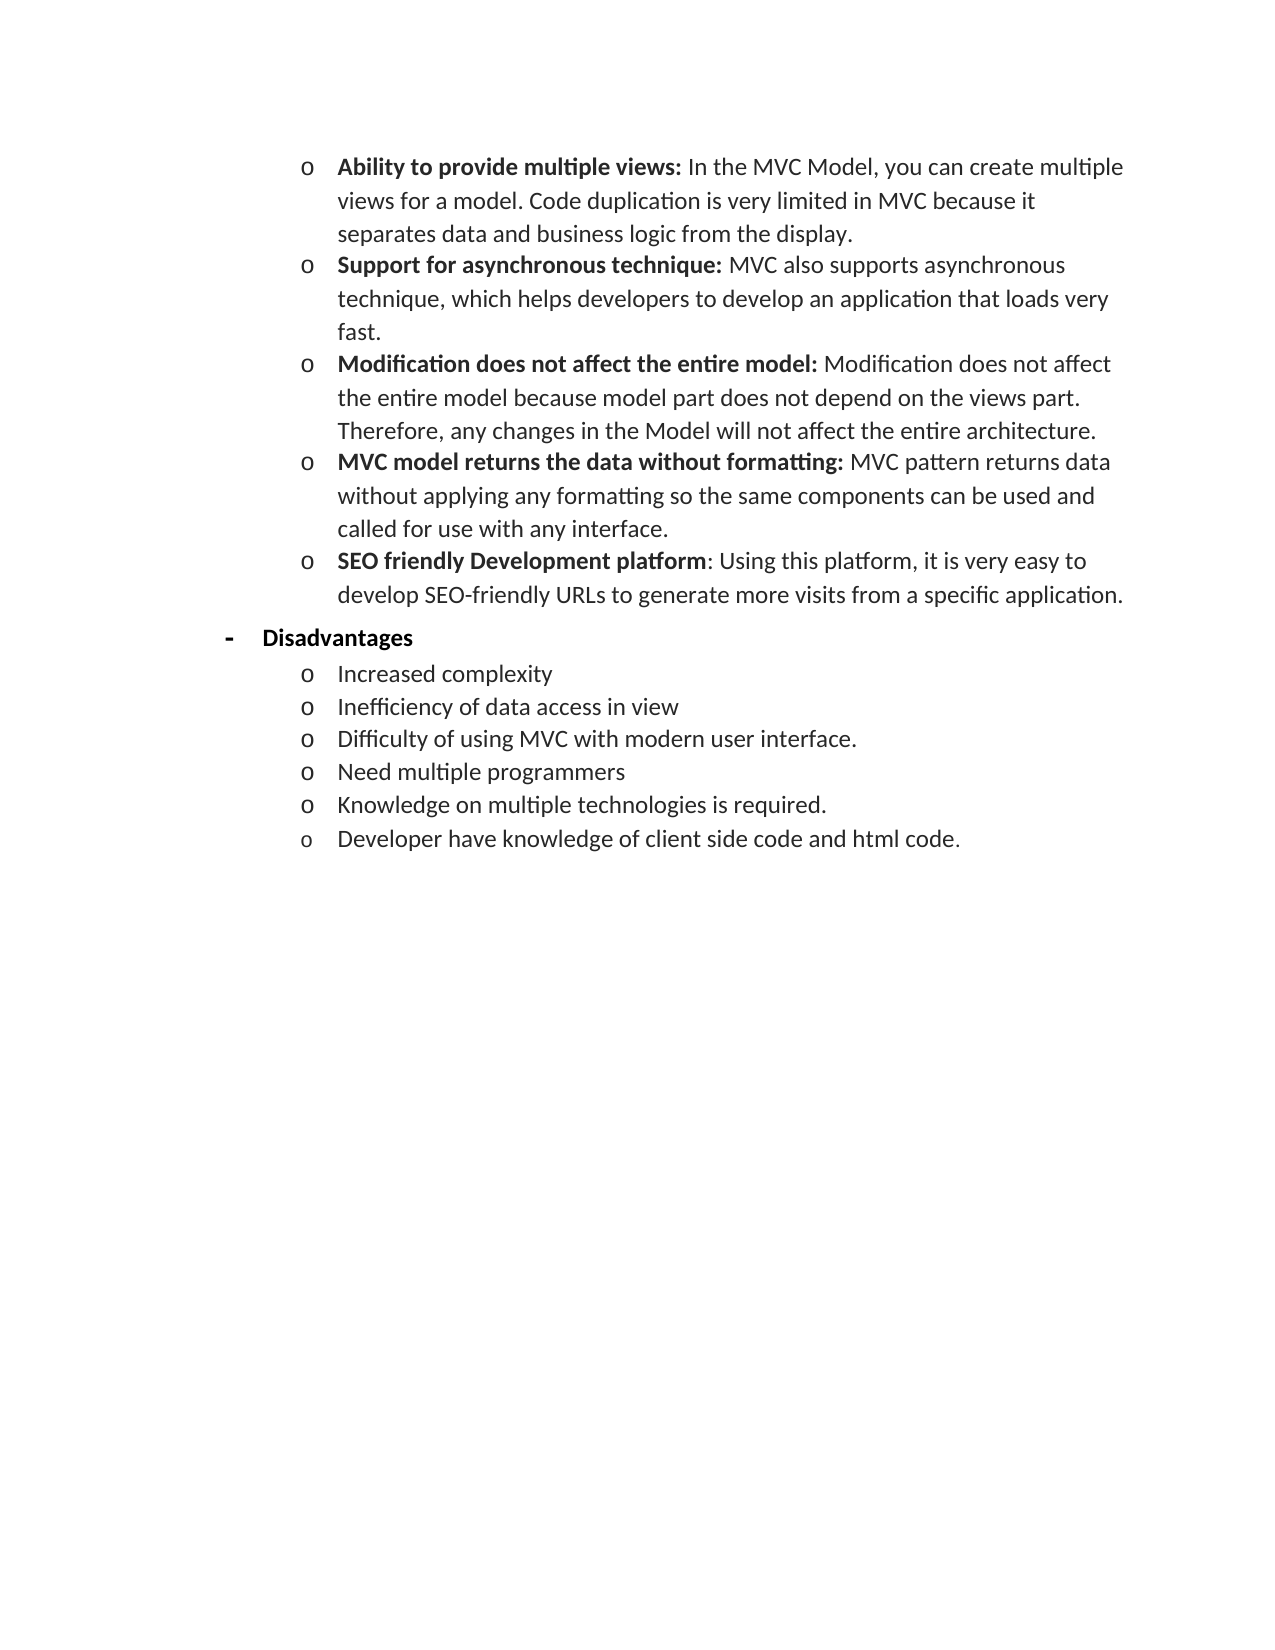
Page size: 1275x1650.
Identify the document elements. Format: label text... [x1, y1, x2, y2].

list Need multiple programmers [300, 755, 1125, 788]
list Knowledge on multiple technologies is required. [300, 788, 1125, 821]
list Developer have knowledge of client side code and html code. [300, 821, 1125, 854]
list Inefficiency of data access in view [300, 690, 1125, 722]
list SEO friendly Development platform: Using this platform, it is very easy to develop SEO-friendly URLs to generate more visits from a specific application. [300, 544, 1125, 609]
list MVC model returns the data without formatting: MVC pattern returns data without applying any formatting so the same components can be used and called for use with any interface. [300, 445, 1125, 544]
list Disadvantages [225, 622, 1125, 652]
list Modification does not affect the entire model: Modification does not affect the entire model because model part does not depend on the views part. Therefore, any changes in the Model will not affect the entire architecture. [300, 347, 1125, 445]
list Ability to provide multiple views: In the MVC Model, you can create multiple views for a model. Code duplication is very limited in MVC because it separates data and business logic from the display. [300, 150, 1125, 248]
list Increased complexity [300, 657, 1125, 690]
list Difficulty of using MVC with modern user interface. [300, 722, 1125, 755]
list Support for asynchronous technique: MVC also supports asynchronous technique, which helps developers to develop an application that loads very fast. [300, 248, 1125, 347]
